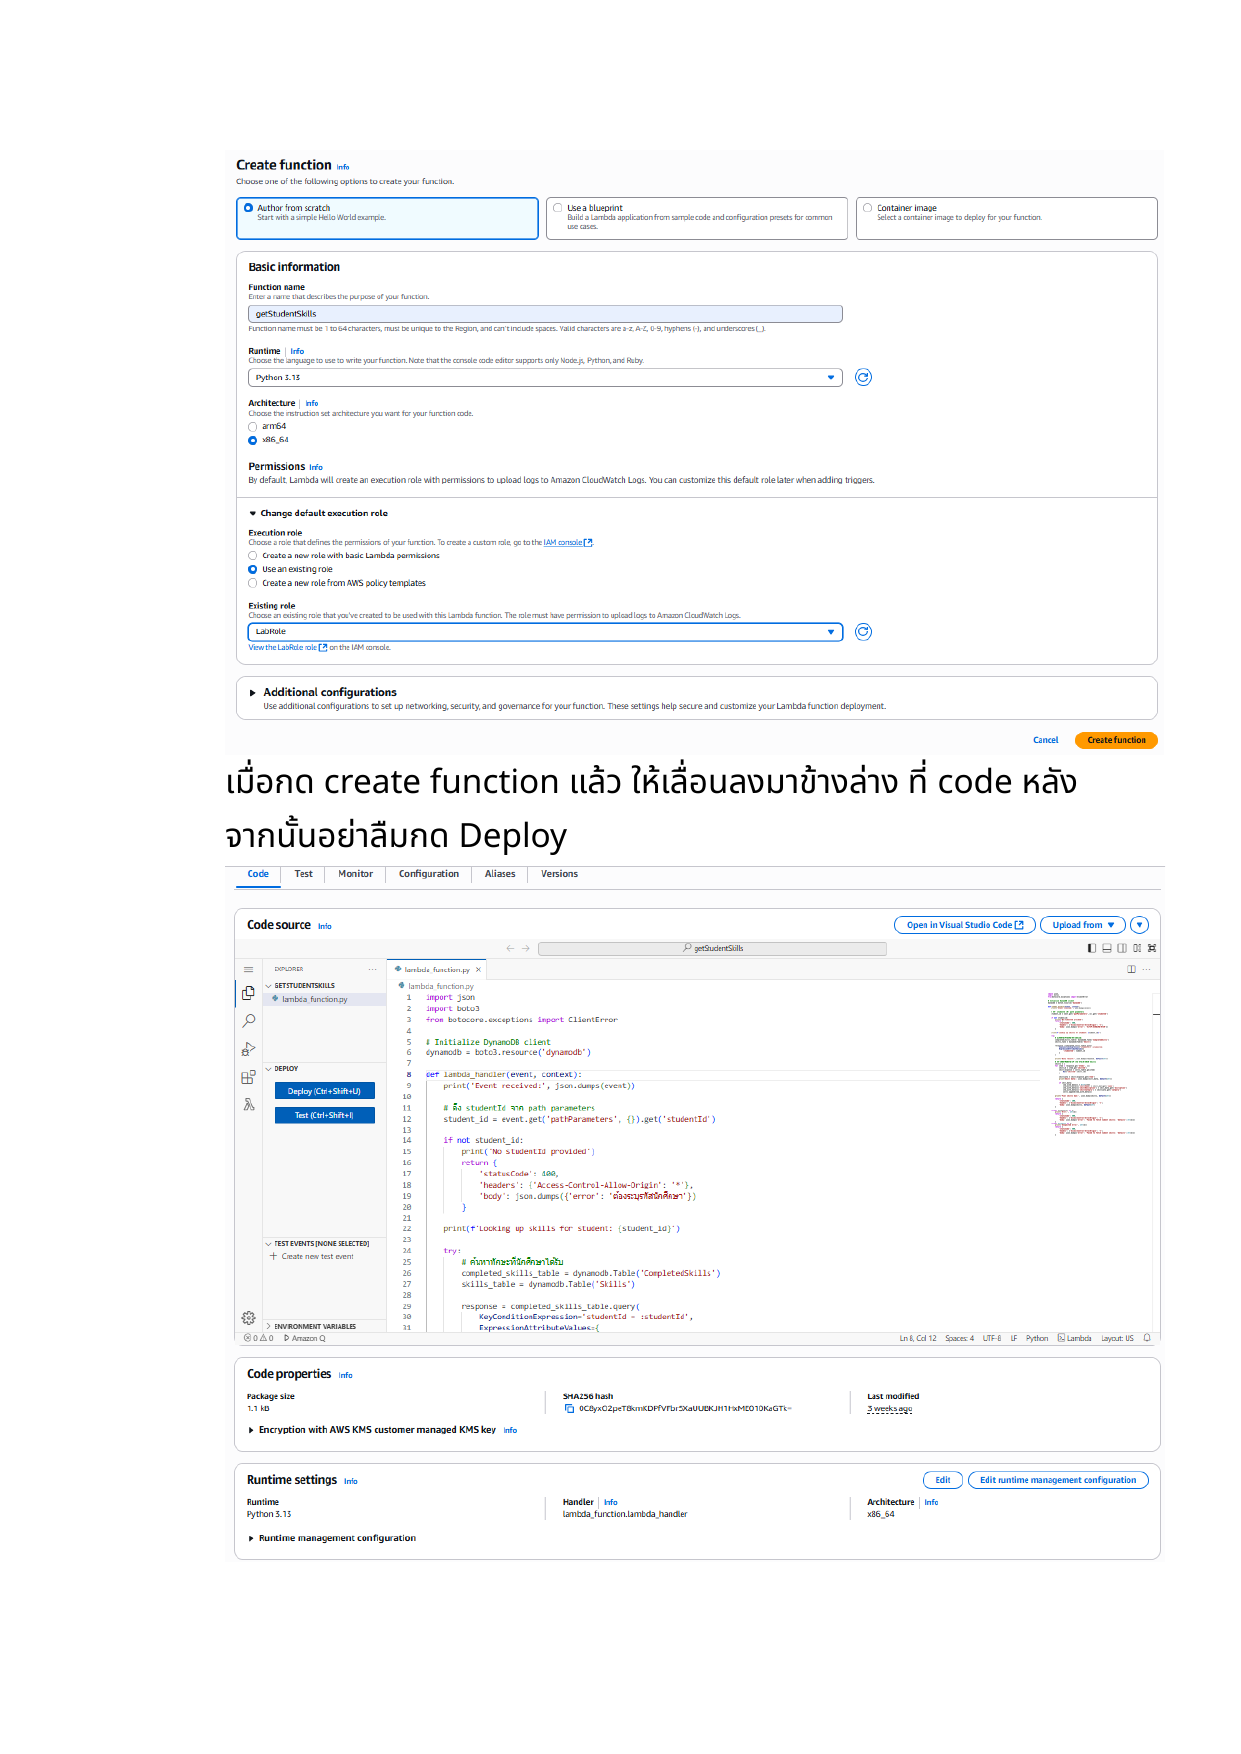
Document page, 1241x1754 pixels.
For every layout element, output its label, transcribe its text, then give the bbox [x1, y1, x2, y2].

picture [225, 150, 1164, 755]
list เมื่อกด create function แล้ว ให้เลื่อนลงมาข้างล่าง ที่ code หลังจากนั้นอย่าลืมกด Deploy [225, 757, 1090, 863]
picture [225, 866, 1166, 1562]
